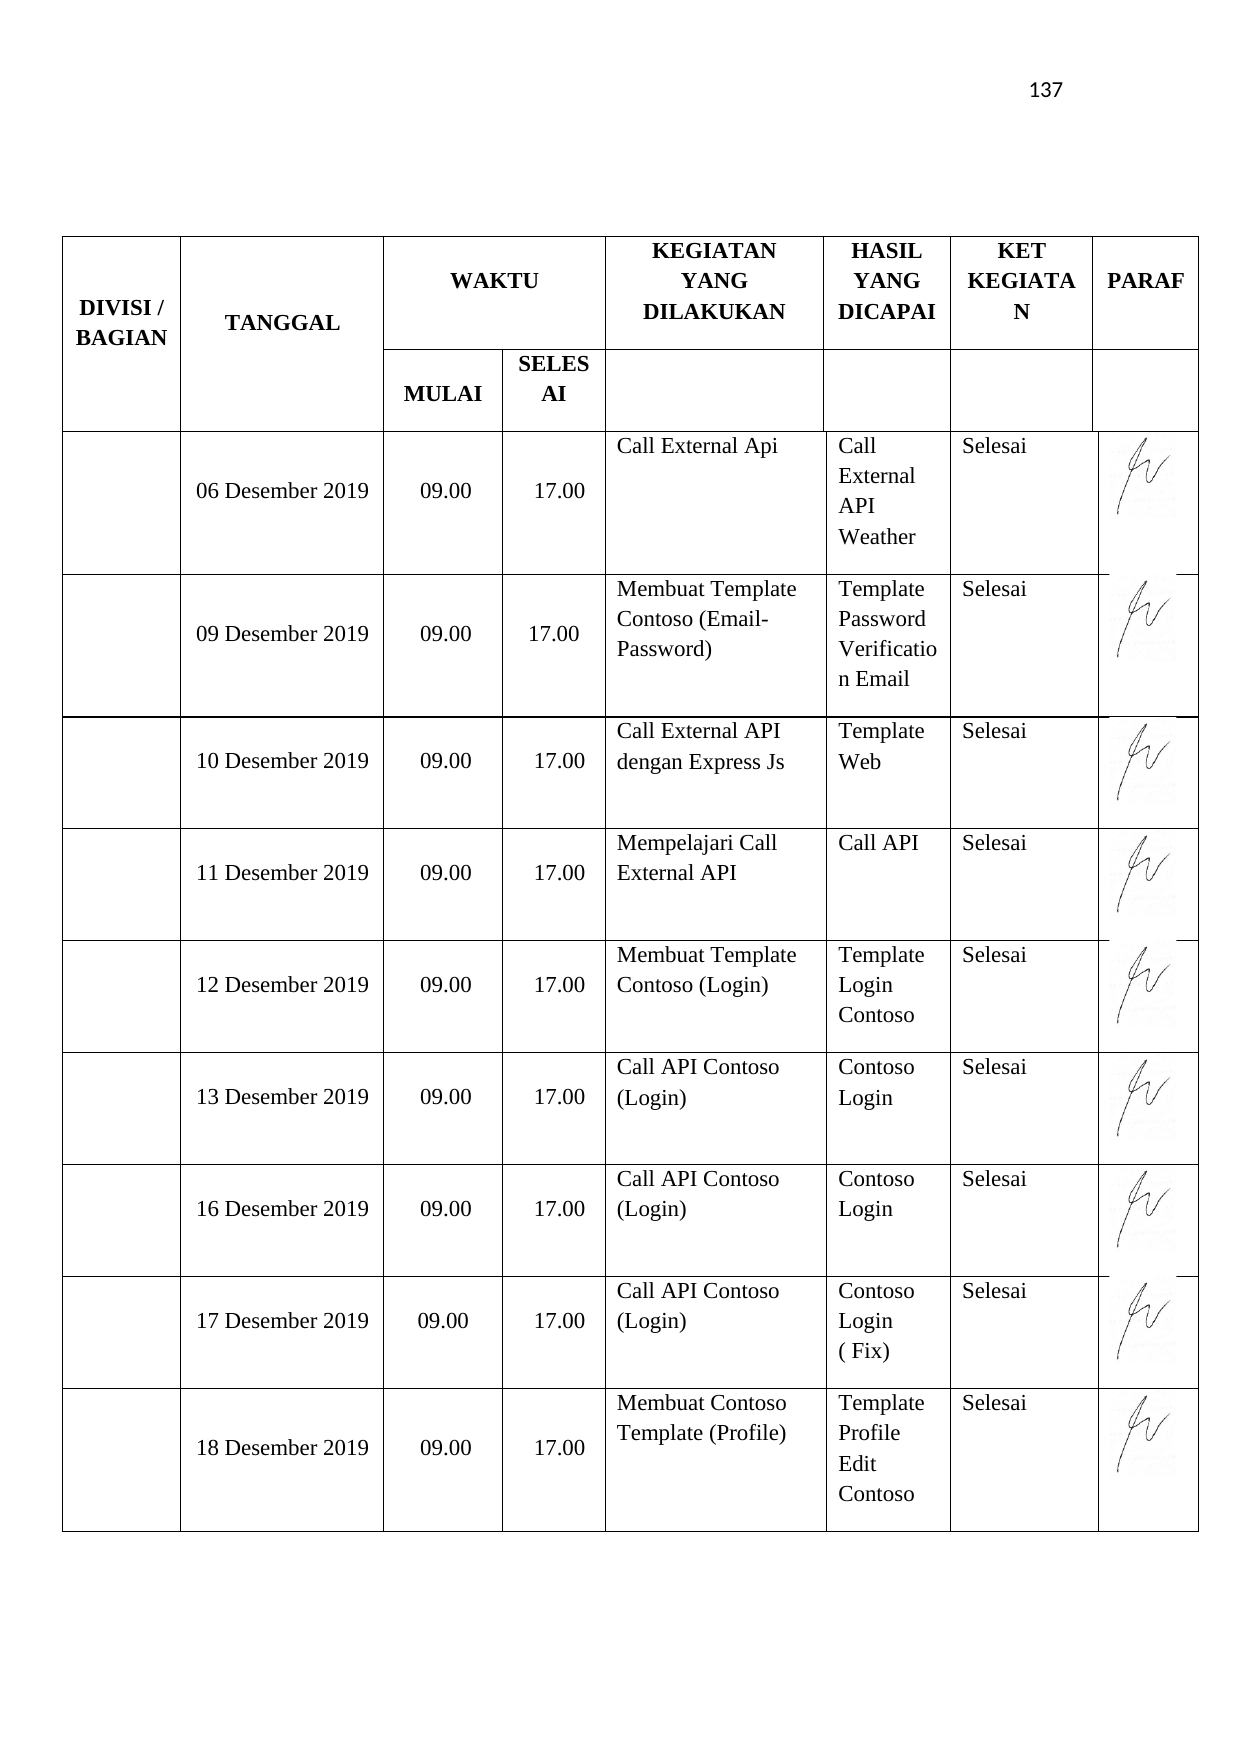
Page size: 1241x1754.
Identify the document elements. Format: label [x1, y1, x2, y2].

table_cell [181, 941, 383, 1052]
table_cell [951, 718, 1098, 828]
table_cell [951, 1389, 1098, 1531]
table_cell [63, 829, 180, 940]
picture [1109, 1389, 1177, 1476]
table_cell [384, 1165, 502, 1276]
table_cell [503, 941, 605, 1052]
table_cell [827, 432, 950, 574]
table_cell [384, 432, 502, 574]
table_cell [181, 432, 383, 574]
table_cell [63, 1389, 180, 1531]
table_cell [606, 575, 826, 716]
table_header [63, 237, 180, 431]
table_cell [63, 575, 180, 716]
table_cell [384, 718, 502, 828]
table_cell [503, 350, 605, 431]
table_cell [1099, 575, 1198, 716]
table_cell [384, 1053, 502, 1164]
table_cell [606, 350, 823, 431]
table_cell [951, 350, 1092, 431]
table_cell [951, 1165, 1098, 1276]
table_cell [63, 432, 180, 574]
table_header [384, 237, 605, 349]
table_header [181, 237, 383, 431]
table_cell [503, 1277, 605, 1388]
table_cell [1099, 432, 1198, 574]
picture [1109, 1276, 1177, 1363]
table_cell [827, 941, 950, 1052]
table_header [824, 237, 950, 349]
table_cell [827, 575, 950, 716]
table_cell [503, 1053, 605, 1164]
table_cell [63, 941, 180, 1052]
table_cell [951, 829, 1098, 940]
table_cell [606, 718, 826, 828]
picture [1109, 829, 1177, 916]
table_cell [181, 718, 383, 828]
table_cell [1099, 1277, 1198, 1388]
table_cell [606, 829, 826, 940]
picture [1109, 717, 1177, 804]
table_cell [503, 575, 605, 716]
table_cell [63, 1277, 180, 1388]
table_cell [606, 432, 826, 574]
picture [1109, 1053, 1177, 1140]
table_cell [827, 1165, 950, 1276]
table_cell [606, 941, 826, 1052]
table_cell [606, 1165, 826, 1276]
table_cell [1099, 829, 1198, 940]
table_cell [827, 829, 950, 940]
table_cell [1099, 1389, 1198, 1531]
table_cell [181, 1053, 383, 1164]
picture [1109, 1165, 1177, 1251]
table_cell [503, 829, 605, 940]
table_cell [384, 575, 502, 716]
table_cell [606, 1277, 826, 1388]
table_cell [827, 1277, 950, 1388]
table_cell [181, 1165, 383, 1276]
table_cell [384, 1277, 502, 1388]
picture [1109, 432, 1177, 518]
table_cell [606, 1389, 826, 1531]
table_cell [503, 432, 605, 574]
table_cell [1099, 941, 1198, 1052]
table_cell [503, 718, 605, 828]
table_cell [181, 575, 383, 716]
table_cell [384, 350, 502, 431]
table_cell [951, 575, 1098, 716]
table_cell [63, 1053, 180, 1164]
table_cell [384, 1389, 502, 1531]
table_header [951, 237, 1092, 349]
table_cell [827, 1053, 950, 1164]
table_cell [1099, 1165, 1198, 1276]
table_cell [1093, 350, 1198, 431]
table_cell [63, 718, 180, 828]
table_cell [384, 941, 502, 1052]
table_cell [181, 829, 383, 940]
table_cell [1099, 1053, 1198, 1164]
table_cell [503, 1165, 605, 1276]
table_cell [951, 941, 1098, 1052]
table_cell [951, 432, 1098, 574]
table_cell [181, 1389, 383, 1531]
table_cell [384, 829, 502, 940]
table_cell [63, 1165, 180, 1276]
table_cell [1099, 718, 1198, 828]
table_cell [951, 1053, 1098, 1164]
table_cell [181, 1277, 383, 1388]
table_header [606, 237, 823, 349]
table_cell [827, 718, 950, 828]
picture [1109, 940, 1177, 1027]
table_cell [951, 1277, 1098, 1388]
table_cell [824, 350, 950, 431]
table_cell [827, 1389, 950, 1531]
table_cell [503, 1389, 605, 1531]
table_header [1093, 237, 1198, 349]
picture [1109, 574, 1177, 661]
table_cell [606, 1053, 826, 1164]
